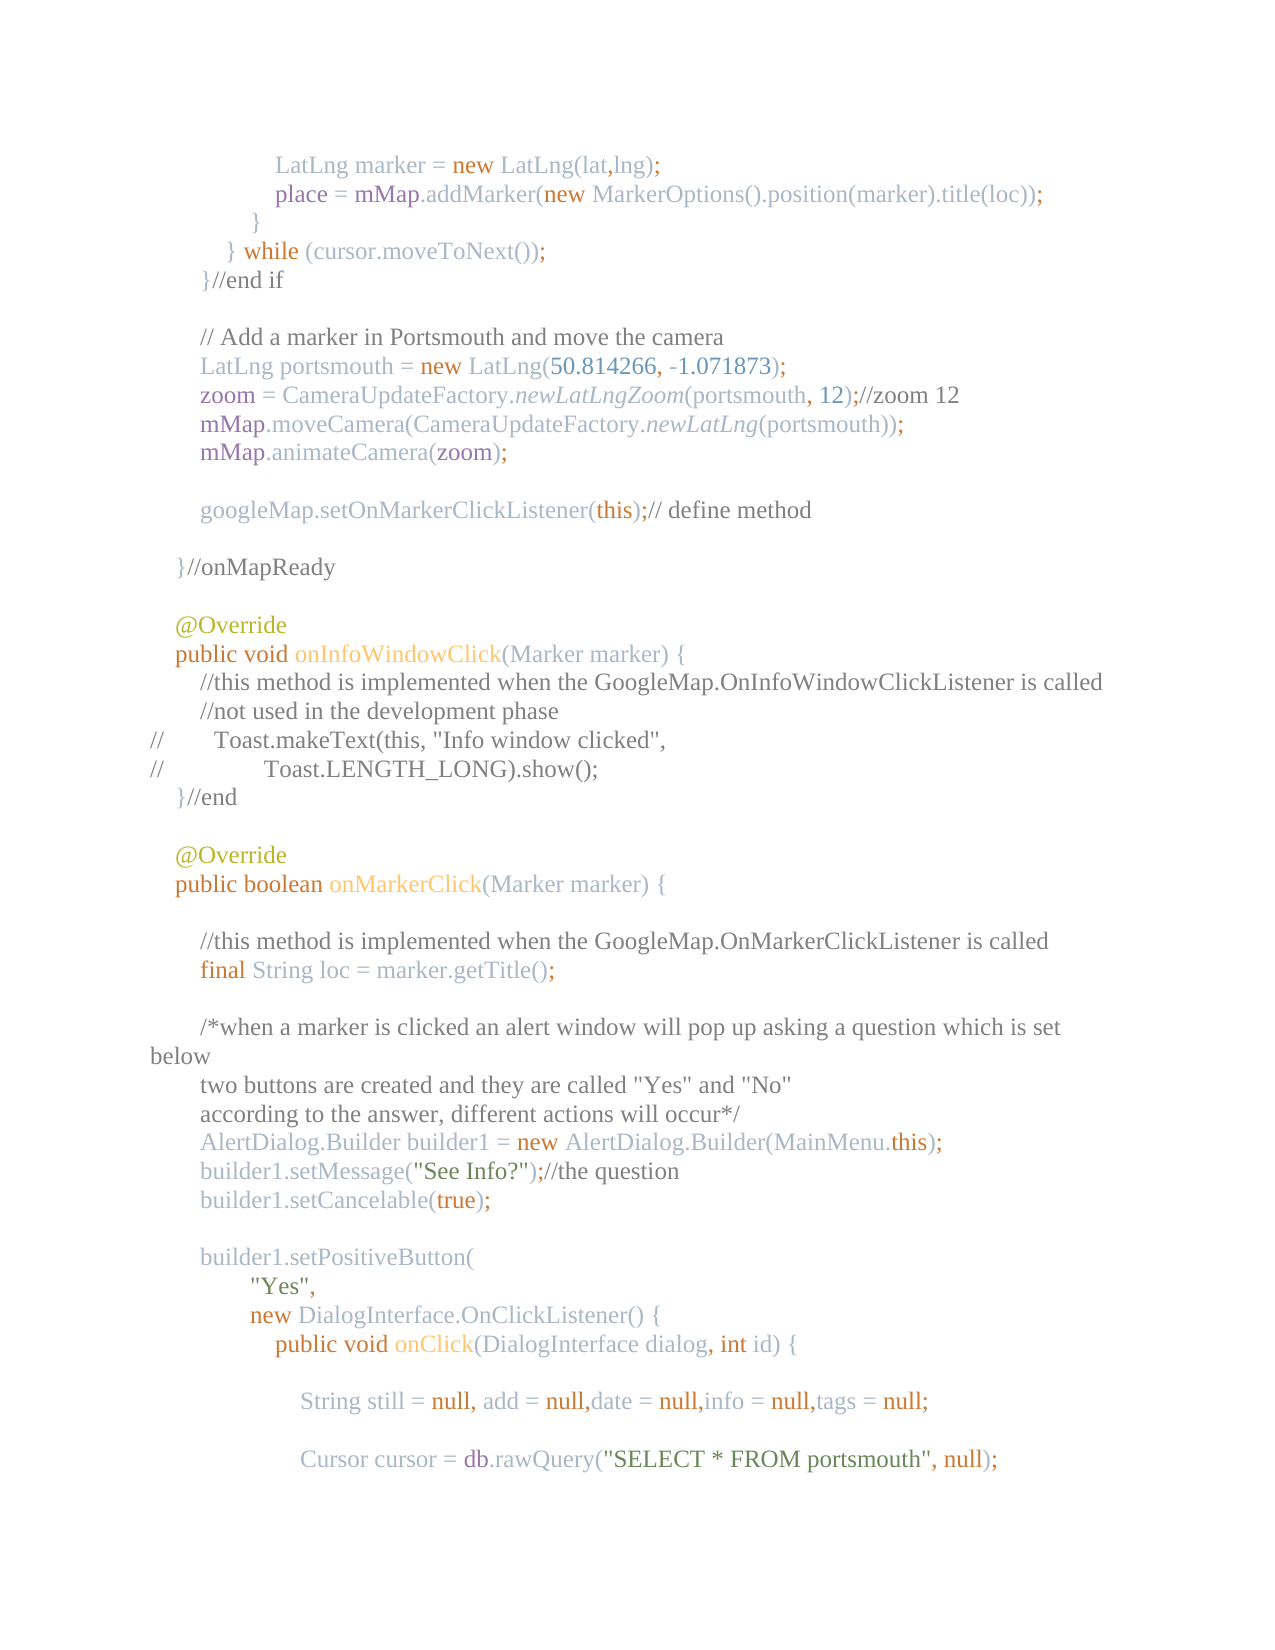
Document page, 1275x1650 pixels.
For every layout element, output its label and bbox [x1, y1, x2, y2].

text [150, 150, 1125, 1472]
